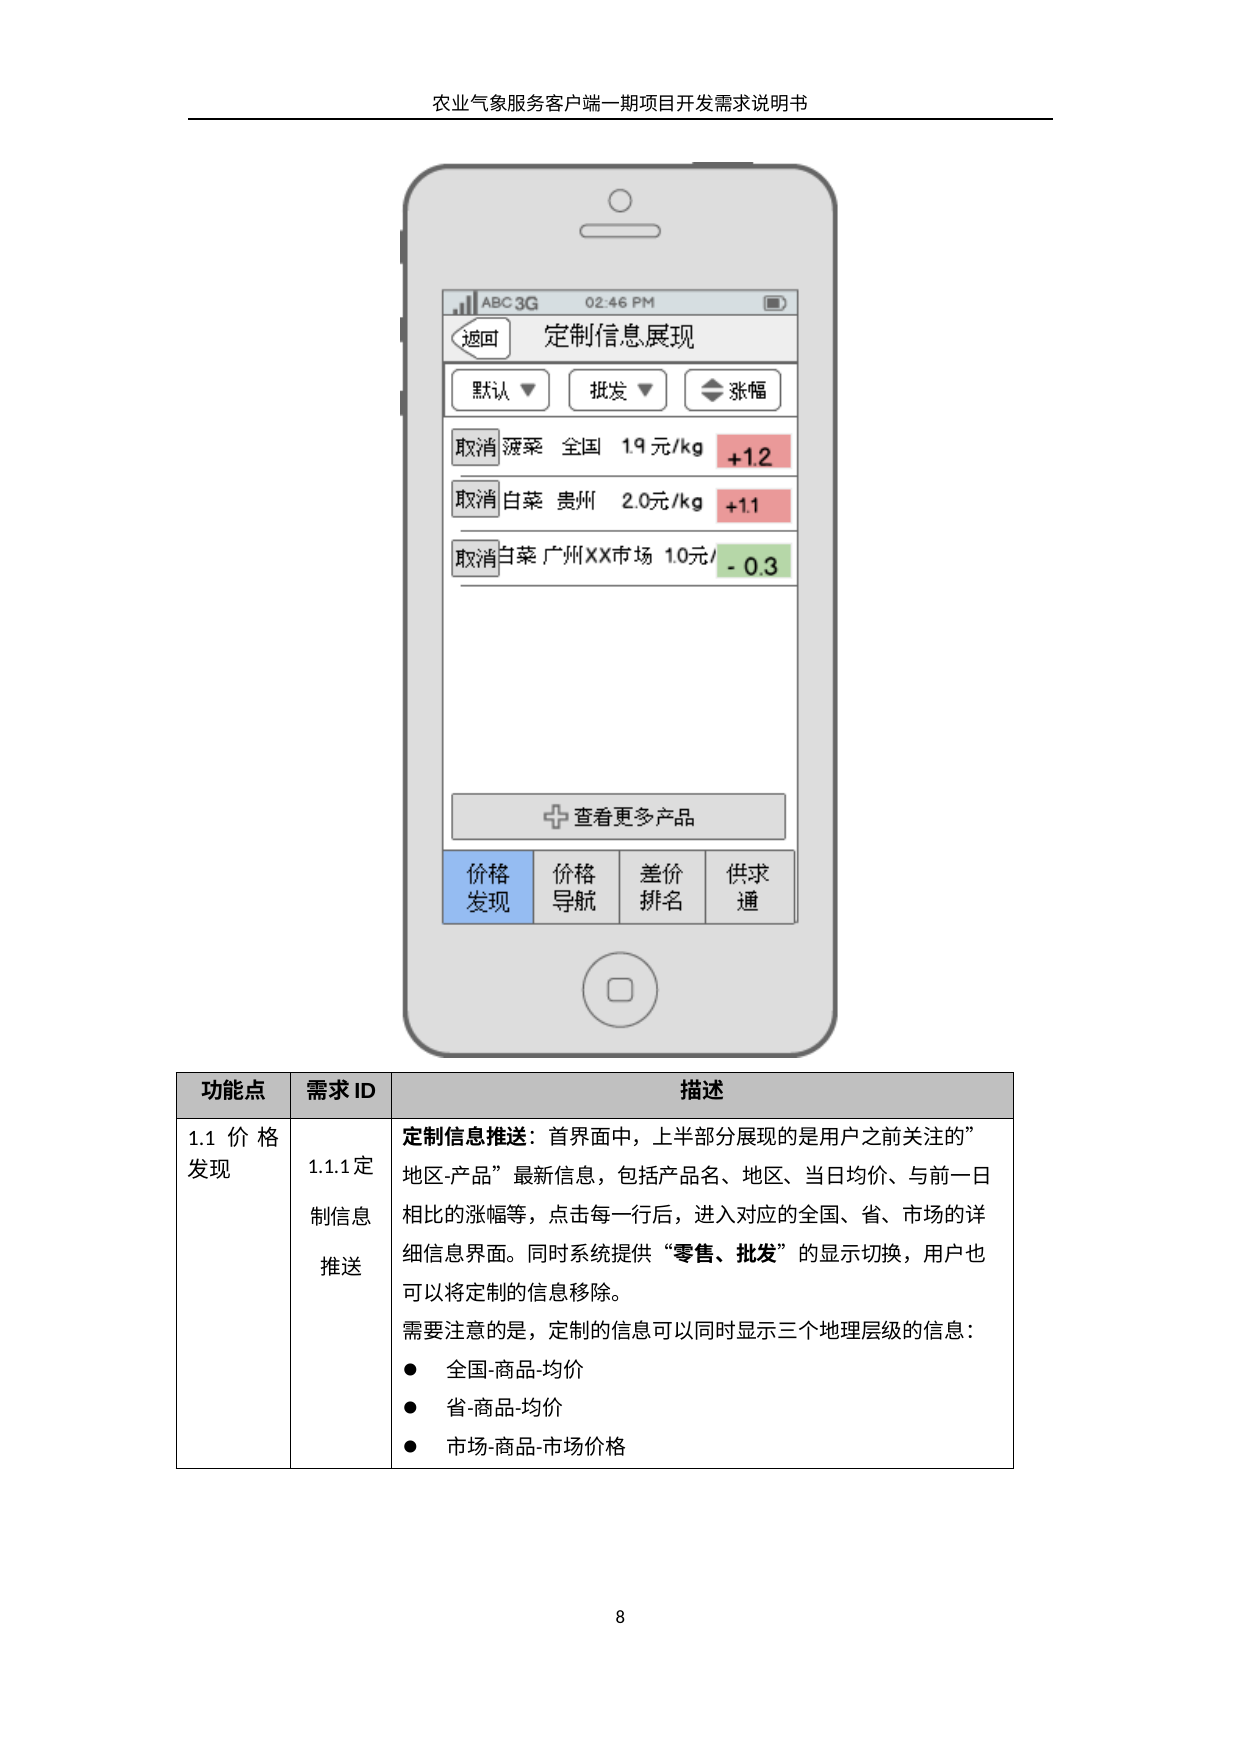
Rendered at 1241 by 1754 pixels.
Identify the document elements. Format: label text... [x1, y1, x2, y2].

table_cell 定制信息推送：首界面中，上半部分展现的是用户之前关注的”地区-产品”最新信息，包括产品名、地区、当日均价、与前一日相比的涨幅等，点击每一行后，进入对应的全国、省、市场的详细信息界面。同时系统提供“零售、批发”的显示切换，用户也可以将定制的信息移除。 需要注意的是，定制的信息可以同时显示三个地理层级的信息： 全国-商品-均价 省-商品-均价 市场-商品-市场价格 [392, 1119, 1013, 1468]
picture [400, 162, 841, 1058]
table_header 描述 [392, 1073, 1013, 1118]
table_cell 1.1价格发现 [177, 1119, 290, 1468]
table_header 需求ID [291, 1073, 391, 1118]
table_header 功能点 [177, 1073, 290, 1118]
table_cell 1.1.1定制信息推送 [291, 1119, 391, 1468]
